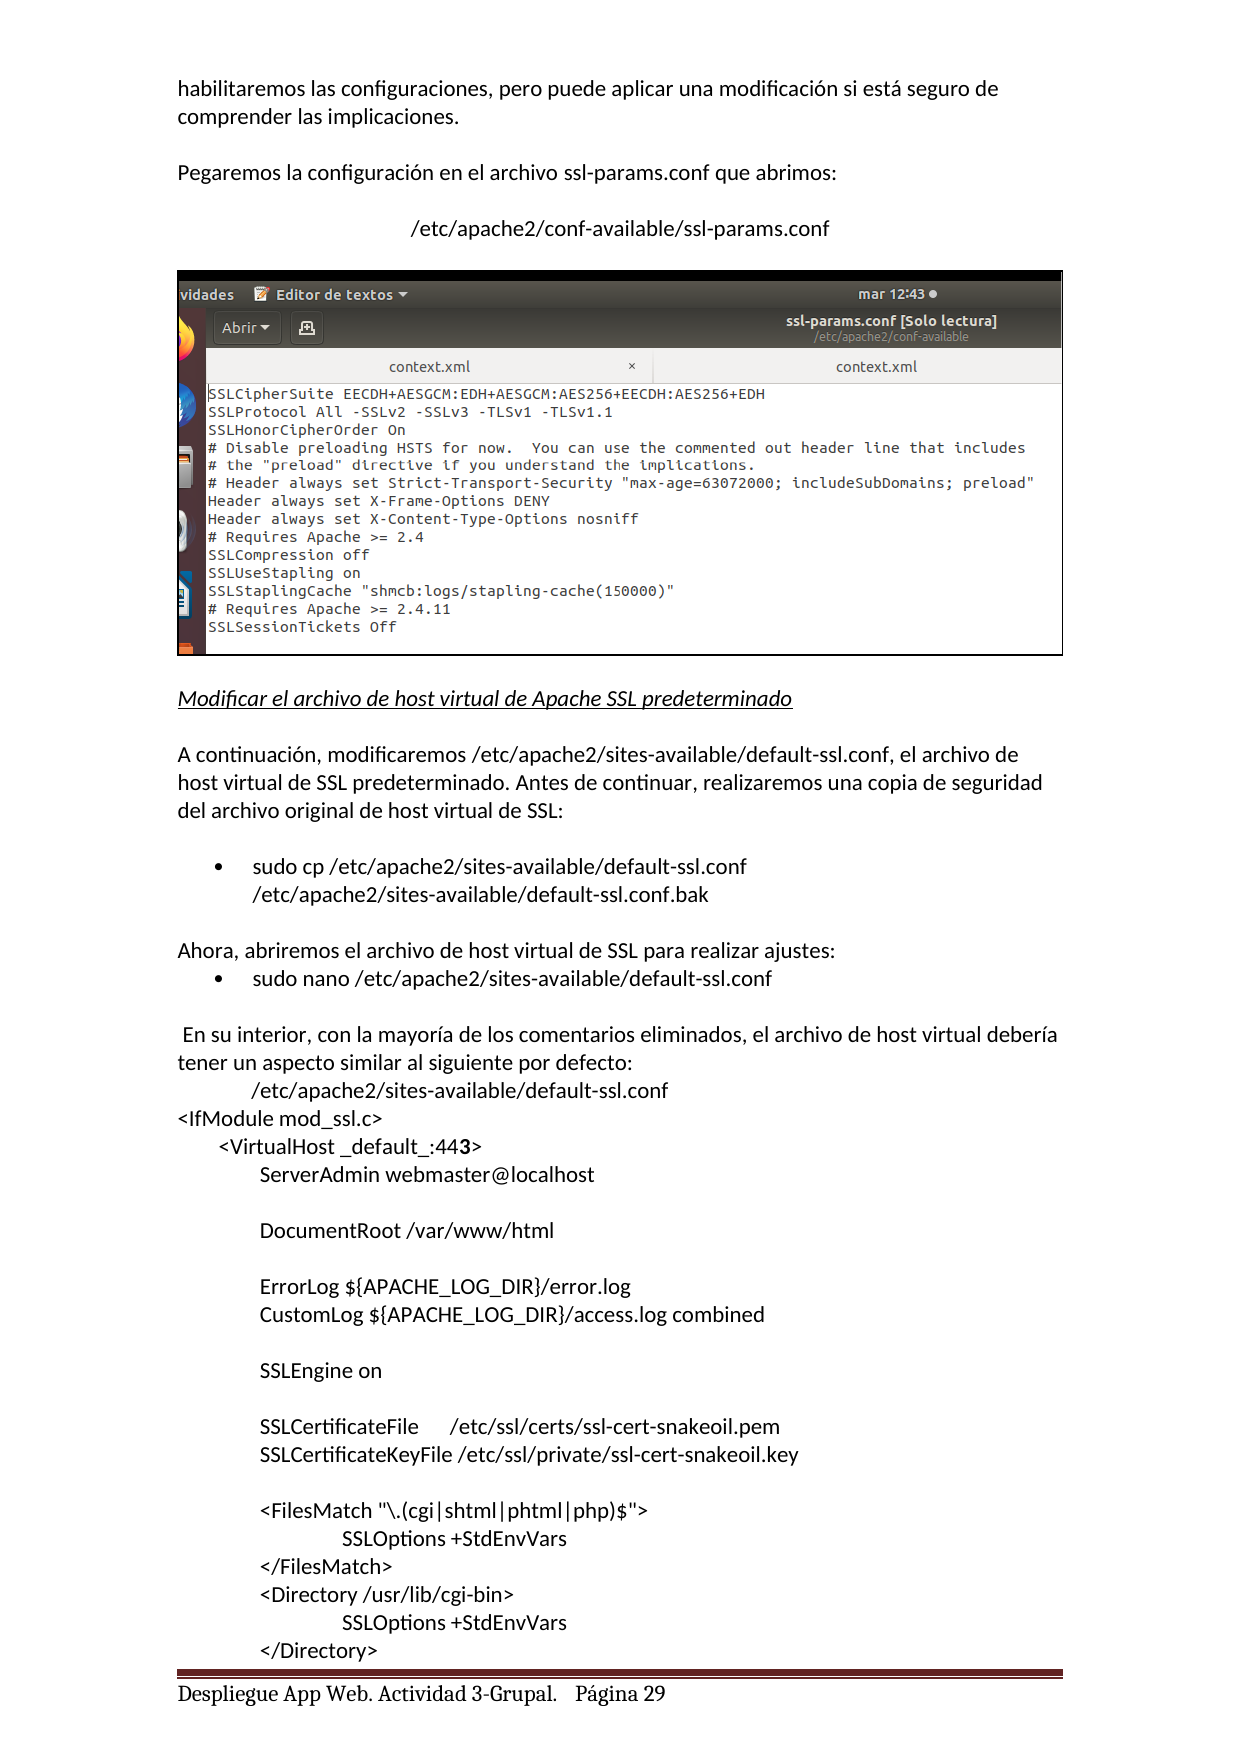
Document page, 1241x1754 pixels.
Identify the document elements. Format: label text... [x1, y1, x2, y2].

text <FilesMatch "\.(cgi|shtml|phtml|php)$"> [177, 1496, 1063, 1524]
text </FilesMatch> [177, 1552, 1063, 1581]
text ServerAdmin webmaster@localhost [177, 1160, 1063, 1188]
text <IfModule mod_ssl.c> [177, 1104, 1063, 1132]
text DocumentRoot /var/www/html [177, 1216, 1063, 1244]
picture [179, 272, 1062, 654]
text En su interior, con la mayoría de los comentarios eliminados, el archivo de host virtual debería tener un aspecto similar al siguiente por defecto: [177, 1020, 1063, 1076]
text SSLOptions +StdEnvVars [177, 1524, 1063, 1552]
text ErrorLog ${APACHE_LOG_DIR}/error.log [177, 1272, 1063, 1300]
text SSLEngine on [177, 1356, 1063, 1384]
text SSLOptions +StdEnvVars [177, 1608, 1063, 1637]
text Ahora, abriremos el archivo de host virtual de SSL para realizar ajustes: [177, 936, 1063, 964]
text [177, 74, 1063, 130]
text Modificar el archivo de host virtual de Apache SSL predeterminado [177, 684, 1063, 712]
text A continuación, modificaremos /etc/apache2/sites-available/default-ssl.conf, el archivo de host virtual de SSL predeterminado. Antes de continuar, realizaremos una copia de seguridad del archivo original de host virtual de SSL: [177, 740, 1063, 824]
text </Directory> [177, 1637, 1063, 1664]
text SSLCertificateFile /etc/ssl/certs/ssl-cert-snakeoil.pem [177, 1412, 1063, 1440]
text /etc/apache2/sites-available/default-ssl.conf [177, 1076, 1063, 1104]
text /etc/apache2/conf-available/ssl-params.conf [177, 214, 1063, 242]
text SSLCertificateKeyFile /etc/ssl/private/ssl-cert-snakeoil.key [177, 1440, 1063, 1468]
text Pegaremos la configuración en el archivo ssl-params.conf que abrimos: [177, 158, 1063, 186]
text CustomLog ${APACHE_LOG_DIR}/access.log combined [177, 1300, 1063, 1328]
text <VirtualHost _default_:443> [177, 1132, 1063, 1160]
list sudo cp /etc/apache2/sites-available/default-ssl.conf /etc/apache2/sites-available/default-ssl.conf.bak [215, 852, 1063, 908]
text <Directory /usr/lib/cgi-bin> [177, 1581, 1063, 1608]
list sudo nano /etc/apache2/sites-available/default-ssl.conf [215, 964, 1063, 992]
